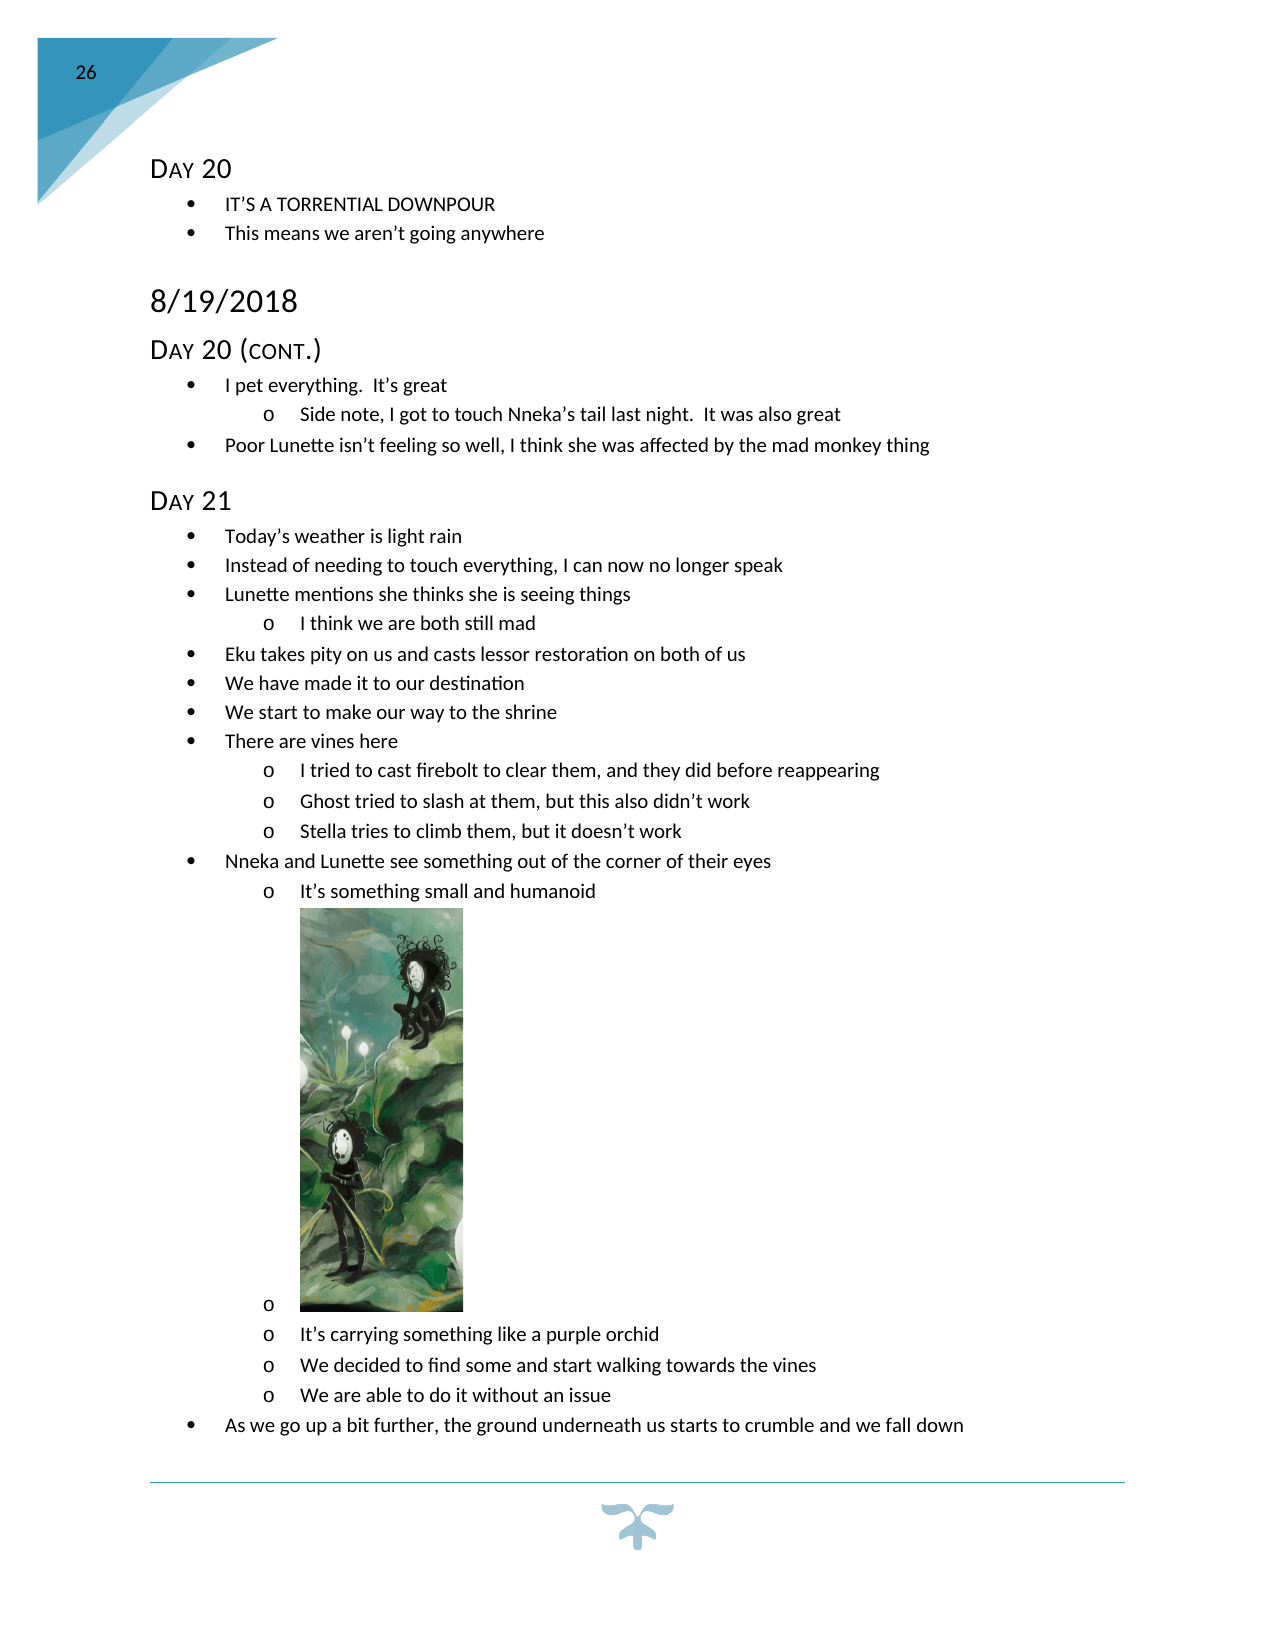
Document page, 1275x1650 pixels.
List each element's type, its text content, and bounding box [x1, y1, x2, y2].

list Side note, I got to touch Nneka’s tail last night. It was also great [262, 402, 1125, 428]
list Eku takes pity on us and casts lessor restoration on both of us [187, 641, 1125, 666]
list It’s something small and humanoid [262, 878, 1125, 904]
subtitle Day 20 (cont.) [150, 331, 1125, 367]
list IT’S A TORRENTIAL DOWNPOUR [187, 191, 1125, 216]
list Ghost tried to slash at them, but this also didn’t work [262, 788, 1125, 814]
subtitle Day 21 [150, 482, 1125, 518]
picture [300, 908, 464, 1312]
picture [37, 37, 279, 206]
list It’s carrying something like a purple orchid [262, 1321, 1125, 1348]
list As we go up a bit further, the ground underneath us starts to crumble and we fall down [187, 1413, 1125, 1438]
list I think we are both still mad [262, 610, 1125, 637]
list We have made it to our destination [187, 670, 1125, 695]
list This means we aren’t going anywhere [187, 220, 1125, 246]
list Poor Lunette isn’t feeling so well, I think she was affected by the mad monkey thing [187, 432, 1125, 457]
list We are able to do it without an issue [262, 1382, 1125, 1409]
list I tried to cast firebolt to clear them, and they did before reappearing [262, 757, 1125, 784]
list I pet everything. It’s great [187, 372, 1125, 398]
list Instead of needing to touch everything, I can now no longer speak [187, 552, 1125, 577]
list Nneka and Lunette see something out of the corner of their eyes [187, 849, 1125, 874]
list Stella tries to climb them, but it doesn’t work [262, 818, 1125, 845]
list Today’s weather is light rain [187, 523, 1125, 548]
subtitle Day 20 [150, 150, 1125, 186]
list We decided to find some and start walking towards the vines [262, 1352, 1125, 1378]
list We start to make our way to the shrine [187, 699, 1125, 724]
list There are vines here [187, 728, 1125, 754]
list Lunette mentions she thinks she is seeing things [187, 581, 1125, 607]
subtitle 8/19/2018 [150, 281, 1125, 321]
